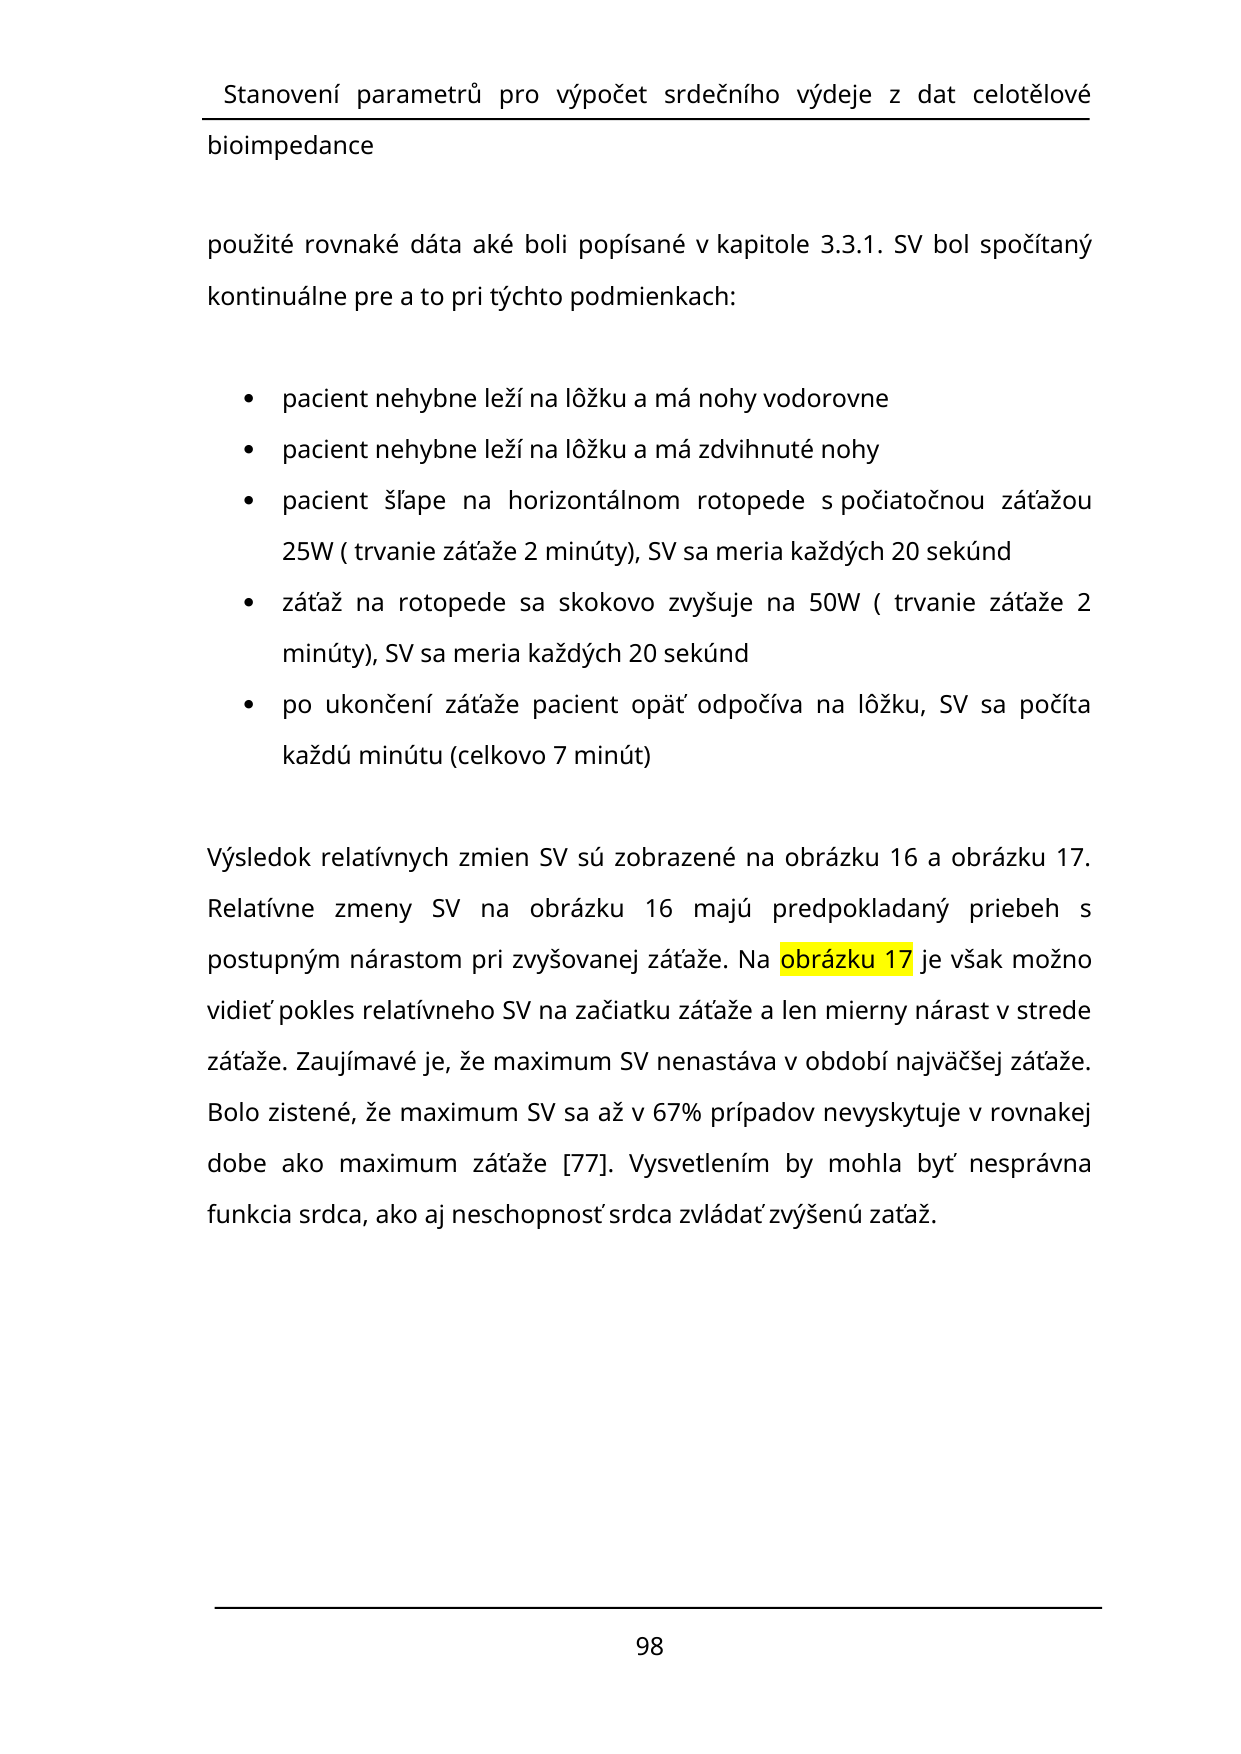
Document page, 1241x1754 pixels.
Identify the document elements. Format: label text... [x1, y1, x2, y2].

text Výsledok relatívnych zmien SV sú zobrazené na obrázku 16 a obrázku 17. Relatívne zmeny SV na obrázku 16 majú predpokladaný priebeh s postupným nárastom pri zvyšovanej záťaže. Na obrázku 17 je však možno vidieť pokles relatívneho SV na začiatku záťaže a len mierny nárast v strede záťaže. Zaujímavé je, že maximum SV nenastáva v období najväčšej záťaže. Bolo zistené, že maximum SV sa až v 67% prípadov nevyskytuje v rovnakej dobe ako maximum záťaže [77]. Vysvetlením by mohla byť nesprávna funkcia srdca, ako aj neschopnosť srdca zvládať zvýšenú zaťaž. [207, 840, 1092, 1231]
list záťaž na rotopede sa skokovo zvyšuje na 50W ( trvanie záťaže 2 minúty), SV sa meria každých 20 sekúnd [244, 584, 1092, 669]
list po ukončení záťaže pacient opäť odpočíva na lôžku, SV sa počíta každú minútu (celkovo 7 minút) [244, 687, 1092, 772]
list pacient šľape na horizontálnom rotopede s počiatočnou záťažou 25W ( trvanie záťaže 2 minúty), SV sa meria každých 20 sekúnd [244, 482, 1092, 567]
list pacient nehybne leží na lôžku a má zdvihnuté nohy [244, 431, 1092, 465]
list pacient nehybne leží na lôžku a má nohy vodorovne [244, 380, 1092, 414]
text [207, 227, 1092, 312]
